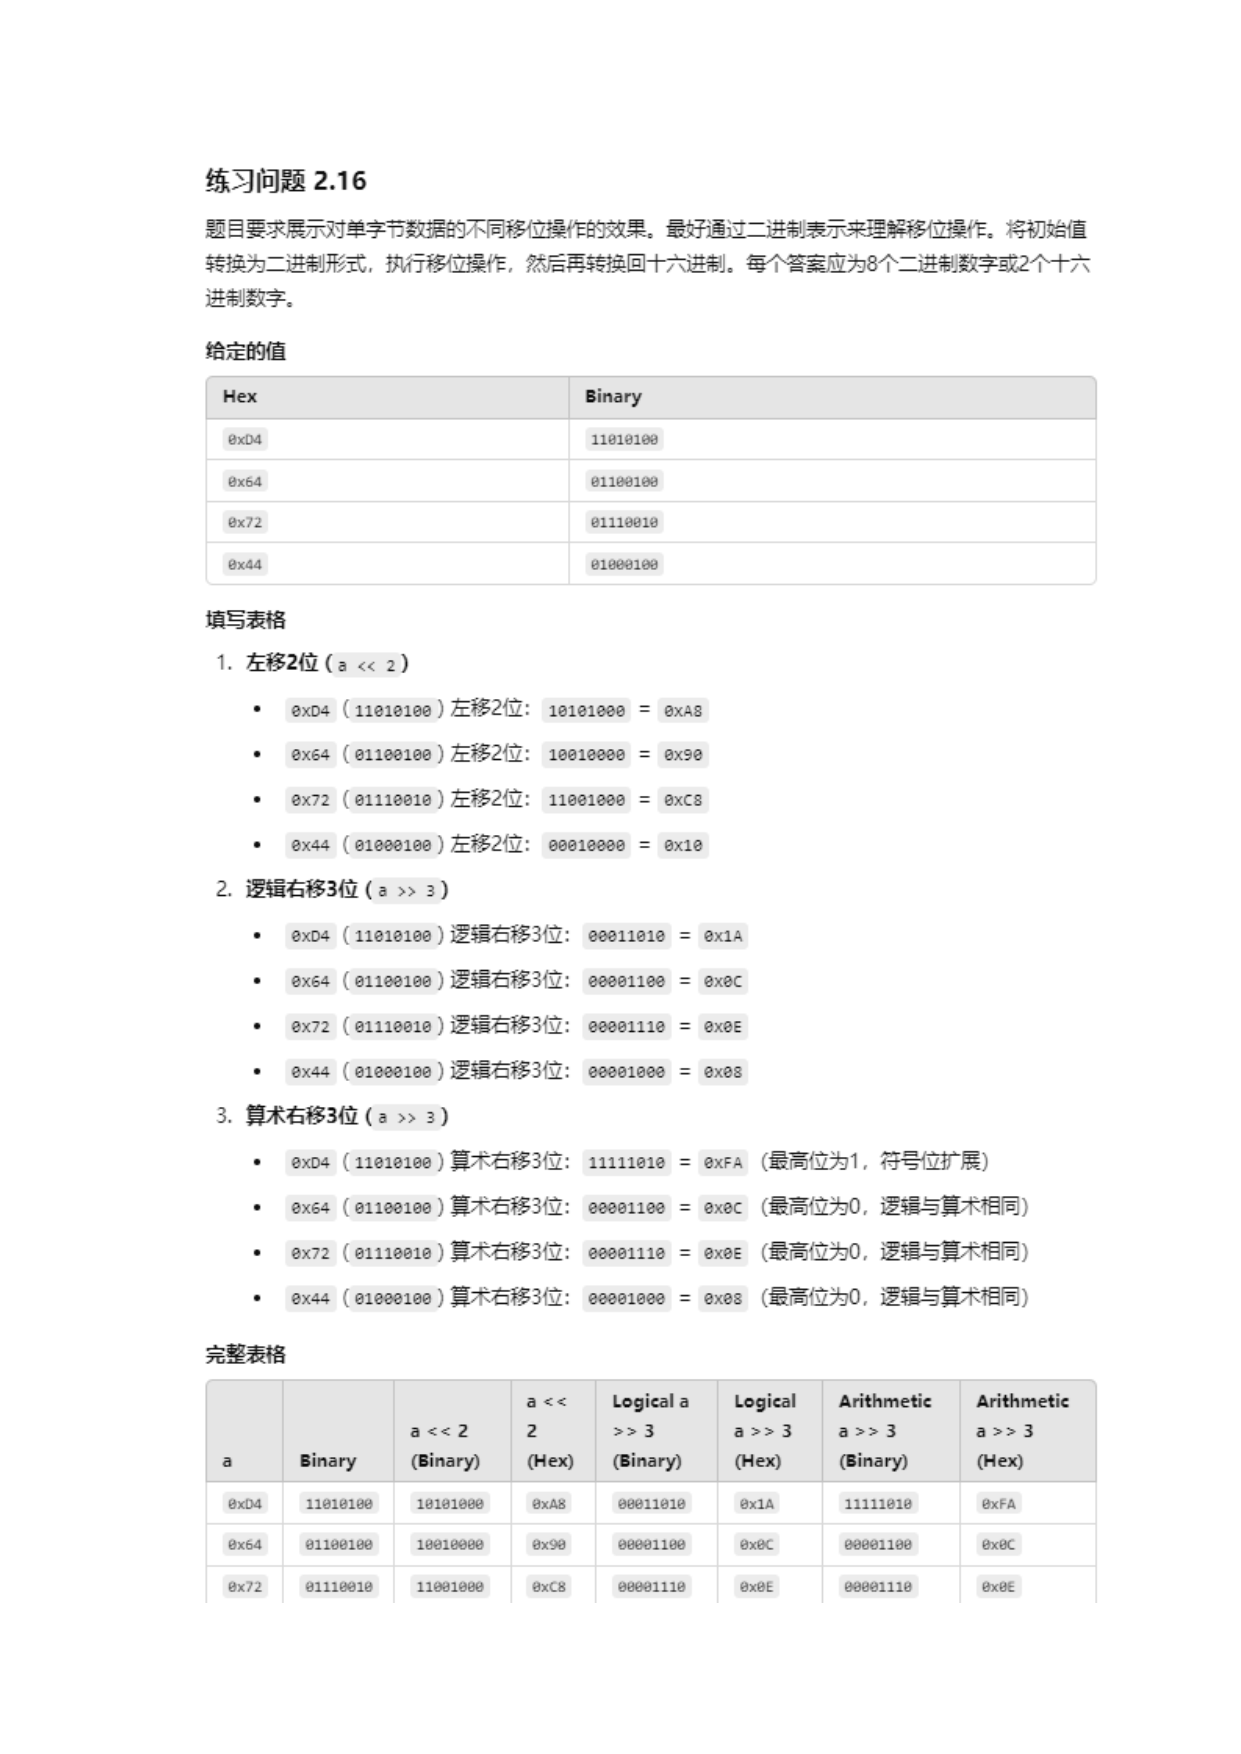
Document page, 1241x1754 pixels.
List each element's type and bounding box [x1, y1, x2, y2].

picture [187, 151, 1177, 1603]
